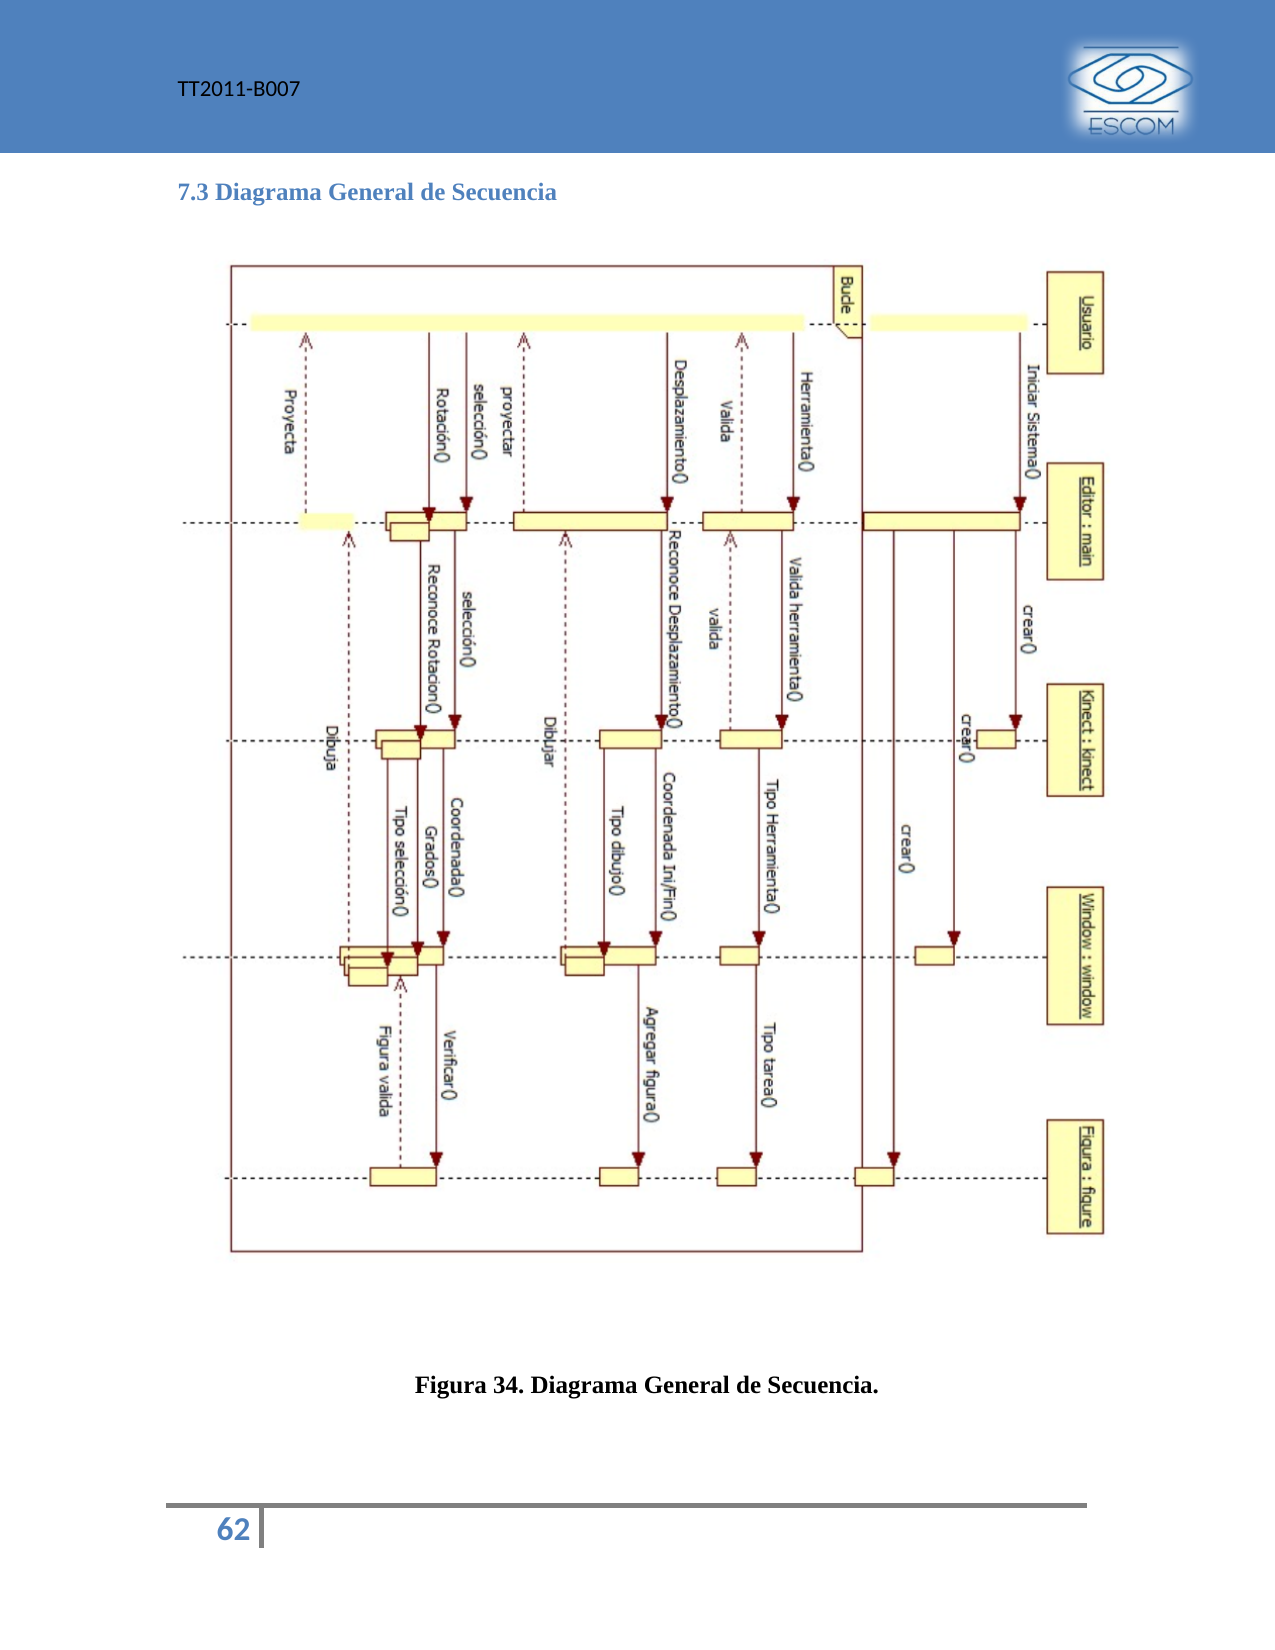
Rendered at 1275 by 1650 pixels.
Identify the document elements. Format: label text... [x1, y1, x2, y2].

picture [1082, 55, 1178, 122]
picture [155, 236, 1132, 1280]
subtitle 7.3 Diagrama General de Secuencia [177, 177, 1098, 206]
